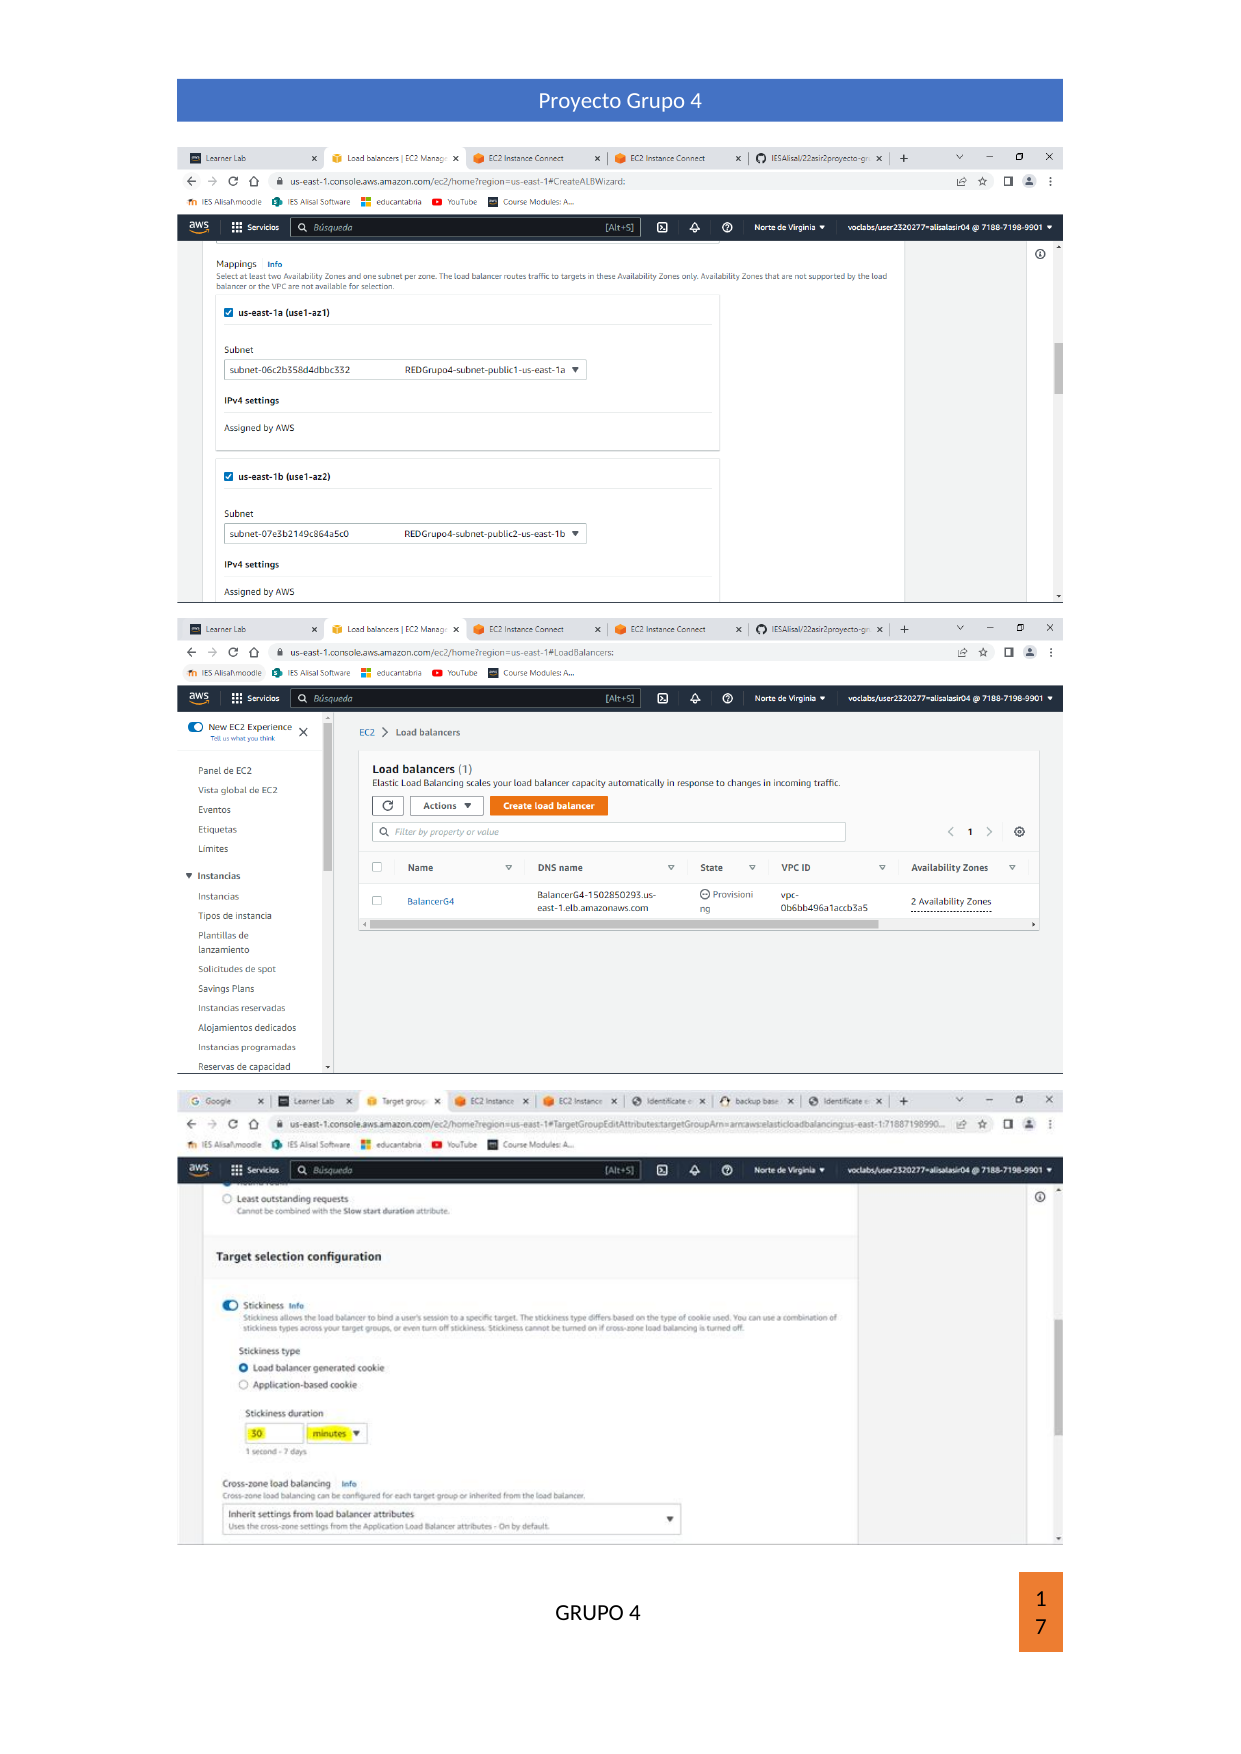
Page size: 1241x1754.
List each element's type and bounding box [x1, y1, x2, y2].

picture [177, 618, 1063, 1074]
picture [177, 147, 1063, 603]
picture [177, 1090, 1063, 1545]
